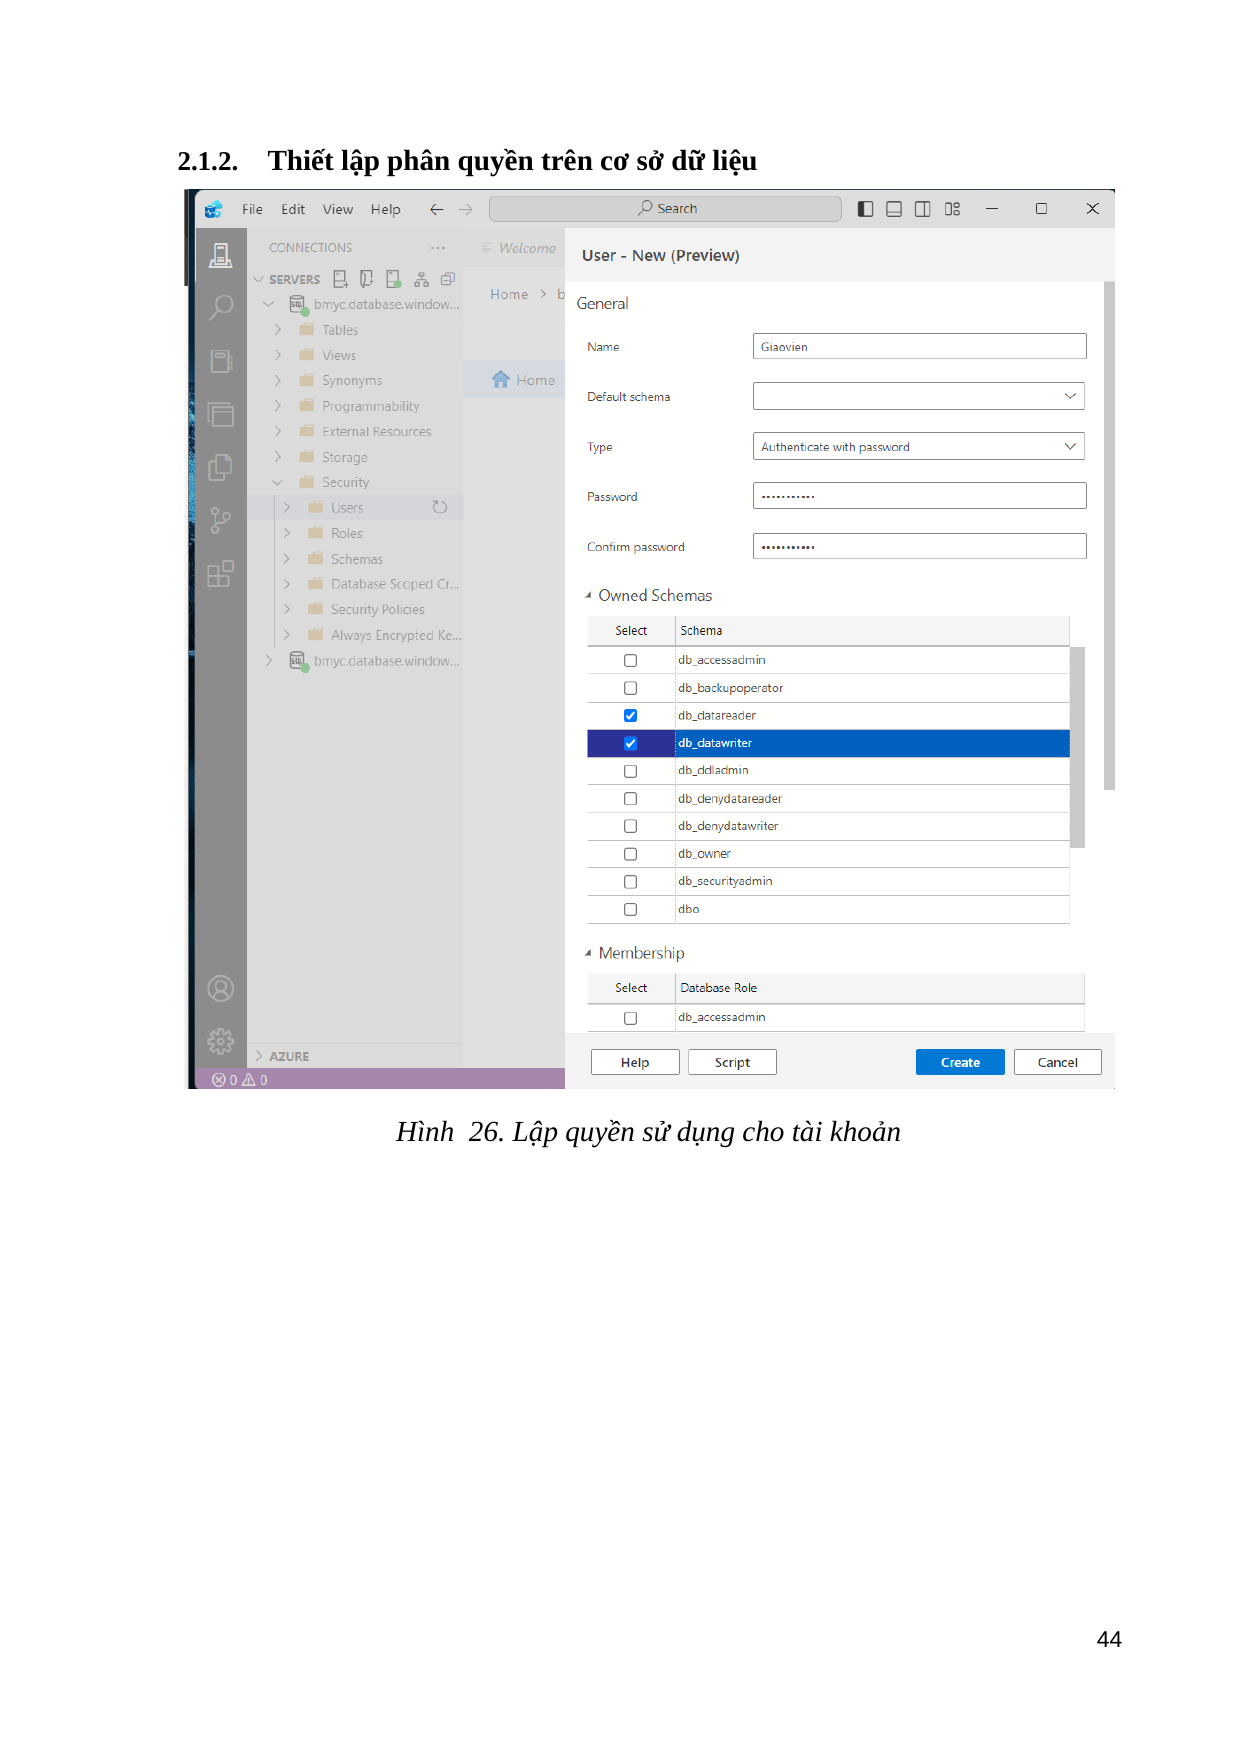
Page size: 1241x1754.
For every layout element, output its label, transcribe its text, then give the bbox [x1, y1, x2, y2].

subtitle Thiết lập phân quyền trên cơ sở dữ liệu [177, 143, 1122, 177]
text Hình 26. Lập quyền sử dụng cho tài khoản [177, 1114, 1122, 1148]
picture [184, 189, 1115, 1089]
